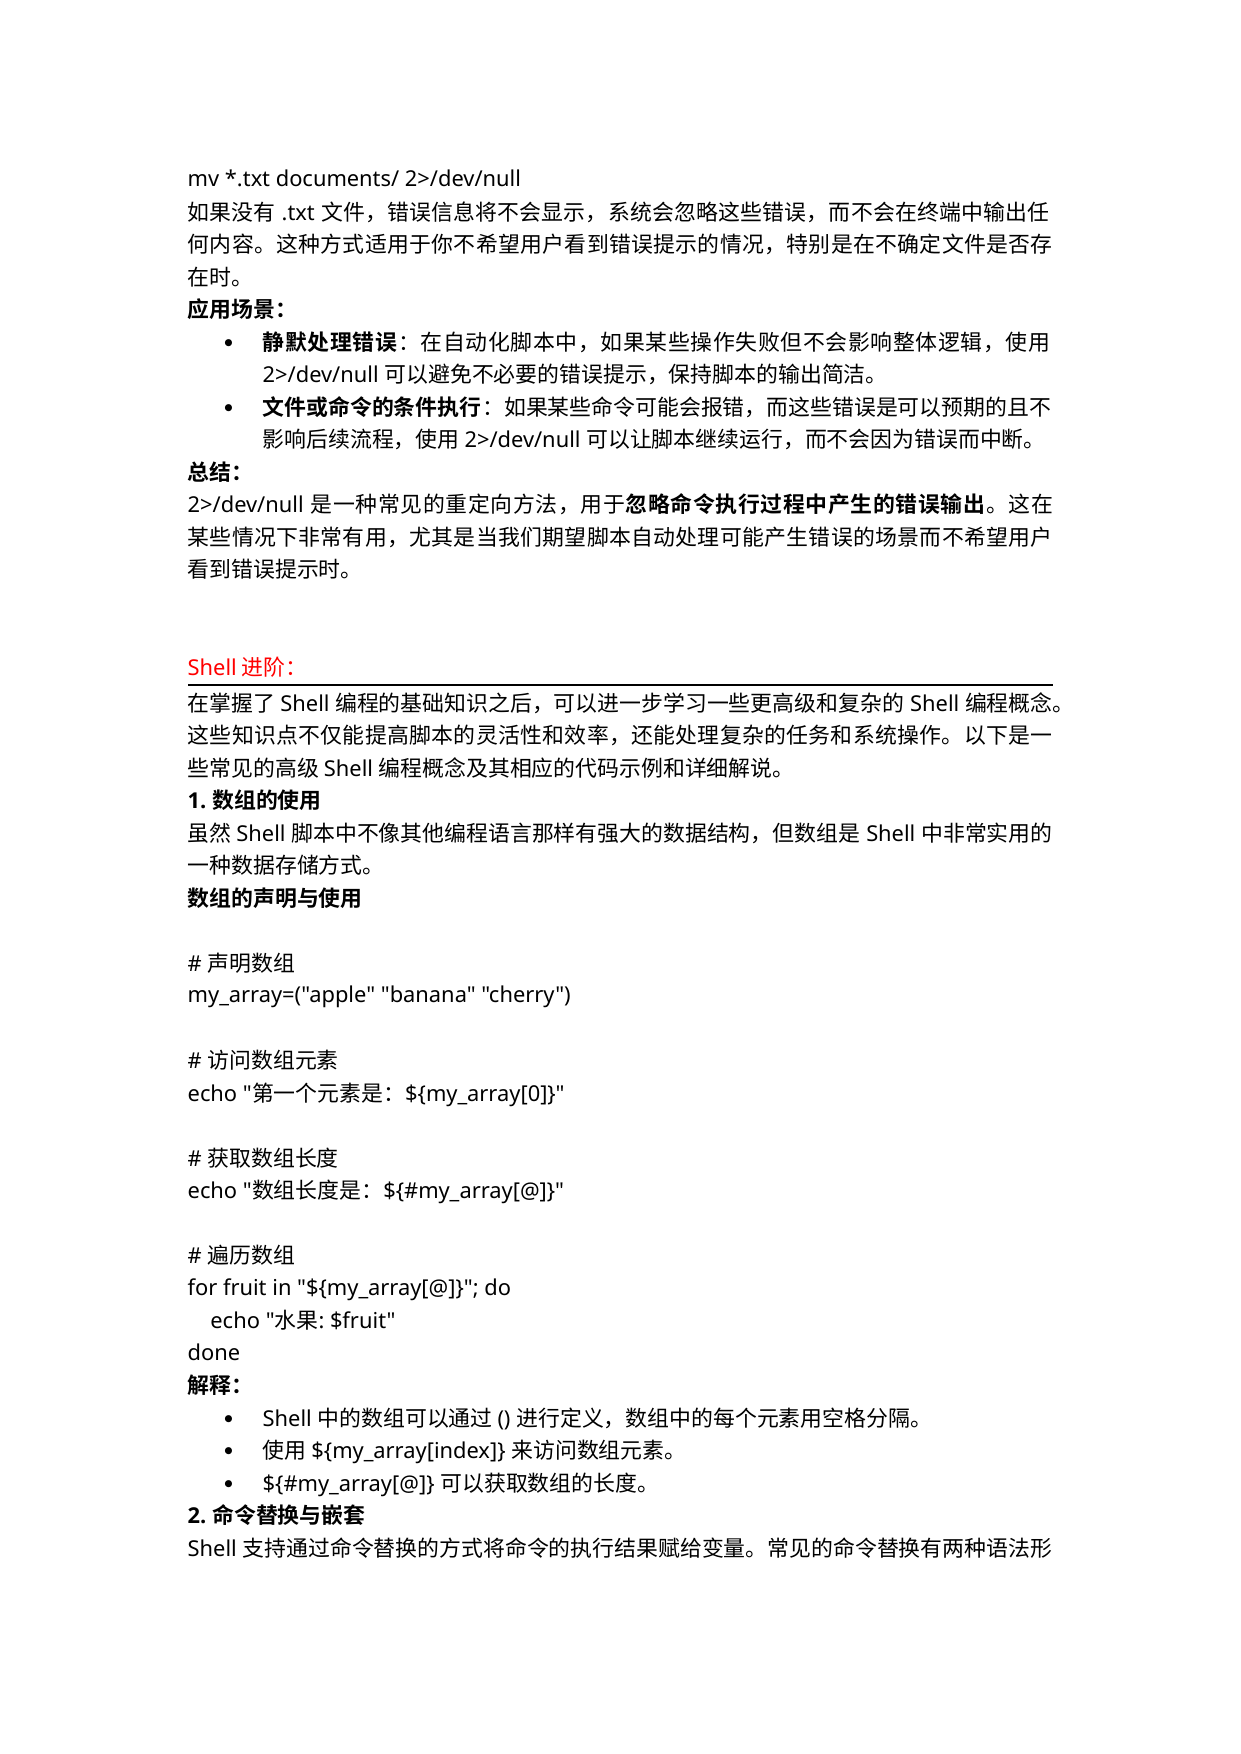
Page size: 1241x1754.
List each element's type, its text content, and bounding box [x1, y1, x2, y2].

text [187, 1531, 1053, 1563]
list ${#my_array[@]} 可以获取数组的长度。 [225, 1466, 1053, 1498]
text 数组的声明与使用 [187, 881, 1053, 913]
text echo "水果: $fruit" [187, 1303, 1053, 1336]
text done [187, 1336, 1053, 1368]
text Shell进阶： [187, 649, 1053, 686]
text 总结： [187, 454, 1053, 487]
text 虽然 Shell 脚本中不像其他编程语言那样有强大的数据结构，但数组是 Shell 中非常实用的一种数据存储方式。 [187, 816, 1053, 881]
text 2. 命令替换与嵌套 [187, 1498, 1053, 1531]
list 使用 ${my_array[index]} 来访问数组元素。 [225, 1433, 1053, 1466]
text 1. 数组的使用 [187, 783, 1053, 816]
list Shell 中的数组可以通过 () 进行定义，数组中的每个元素用空格分隔。 [225, 1401, 1053, 1433]
list 静默处理错误：在自动化脚本中，如果某些操作失败但不会影响整体逻辑，使用 2>/dev/null 可以避免不必要的错误提示，保持脚本的输出简洁。 [225, 324, 1053, 389]
text my_array=("apple" "banana" "cherry") [187, 978, 1053, 1011]
text # 获取数组长度 [187, 1141, 1053, 1173]
text for fruit in "${my_array[@]}"; do [187, 1271, 1053, 1303]
text # 声明数组 [187, 946, 1053, 978]
text 在掌握了 Shell 编程的基础知识之后，可以进一步学习一些更高级和复杂的 Shell 编程概念。这些知识点不仅能提高脚本的灵活性和效率，还能处理复杂的任务和系统操作。以下是一些常见的高级 Shell 编程概念及其相应的代码示例和详细解说。 [187, 686, 1053, 783]
text mv *.txt documents/ 2>/dev/null [187, 162, 1053, 194]
text 如果没有 .txt 文件，错误信息将不会显示，系统会忽略这些错误，而不会在终端中输出任何内容。这种方式适用于你不希望用户看到错误提示的情况，特别是在不确定文件是否存在时。 [187, 194, 1053, 292]
text echo "第一个元素是：${my_array[0]}" [187, 1076, 1053, 1108]
text # 遍历数组 [187, 1238, 1053, 1271]
text 2>/dev/null 是一种常见的重定向方法，用于忽略命令执行过程中产生的错误输出。这在某些情况下非常有用，尤其是当我们期望脚本自动处理可能产生错误的场景而不希望用户看到错误提示时。 [187, 487, 1053, 584]
text 应用场景： [187, 292, 1053, 324]
text # 访问数组元素 [187, 1043, 1053, 1076]
list 文件或命令的条件执行：如果某些命令可能会报错，而这些错误是可以预期的且不影响后续流程，使用 2>/dev/null 可以让脚本继续运行，而不会因为错误而中断。 [225, 389, 1053, 454]
text echo "数组长度是：${#my_array[@]}" [187, 1173, 1053, 1206]
text 解释： [187, 1368, 1053, 1401]
